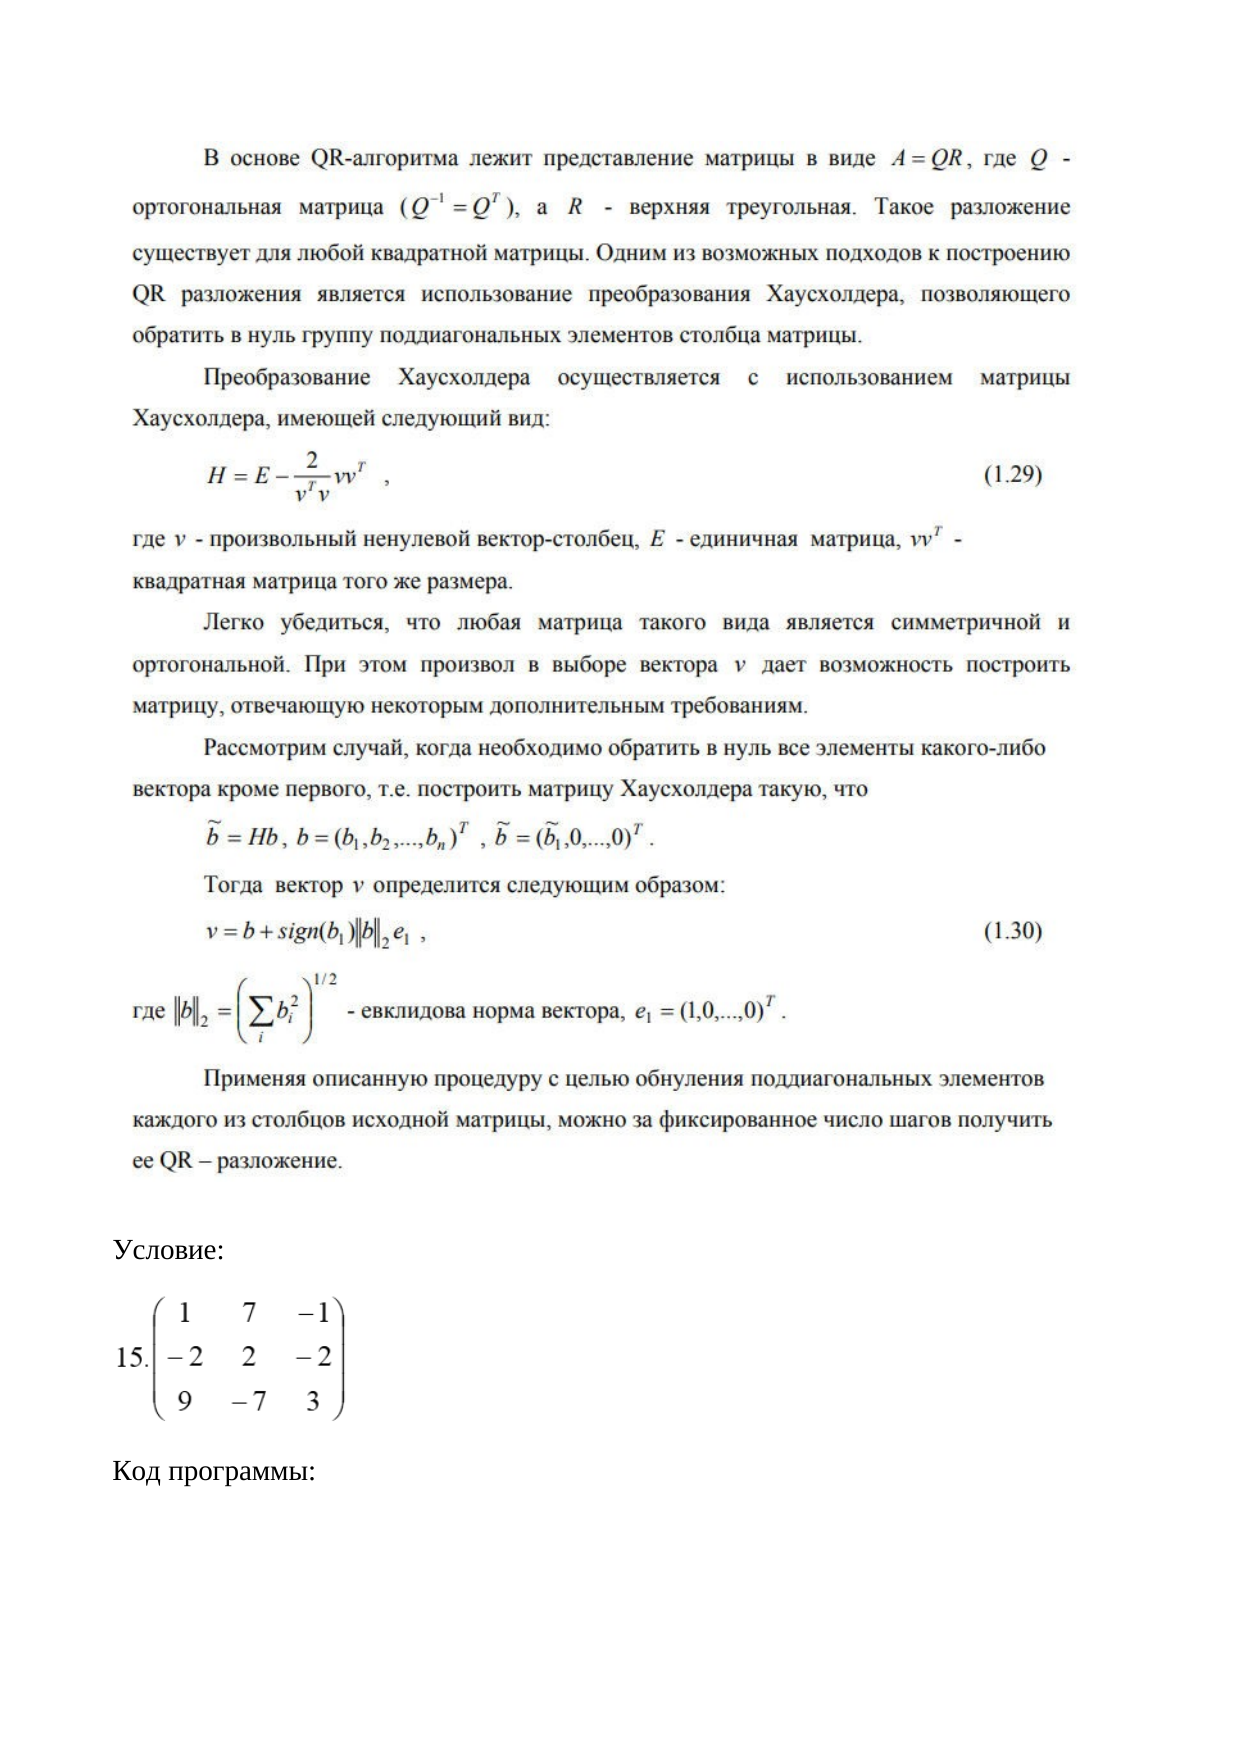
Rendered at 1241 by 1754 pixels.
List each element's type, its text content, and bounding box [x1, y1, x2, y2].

text Код программы: [112, 1453, 1140, 1487]
picture [112, 1284, 359, 1436]
picture [112, 141, 1125, 1182]
text Условие: [112, 1232, 1140, 1266]
